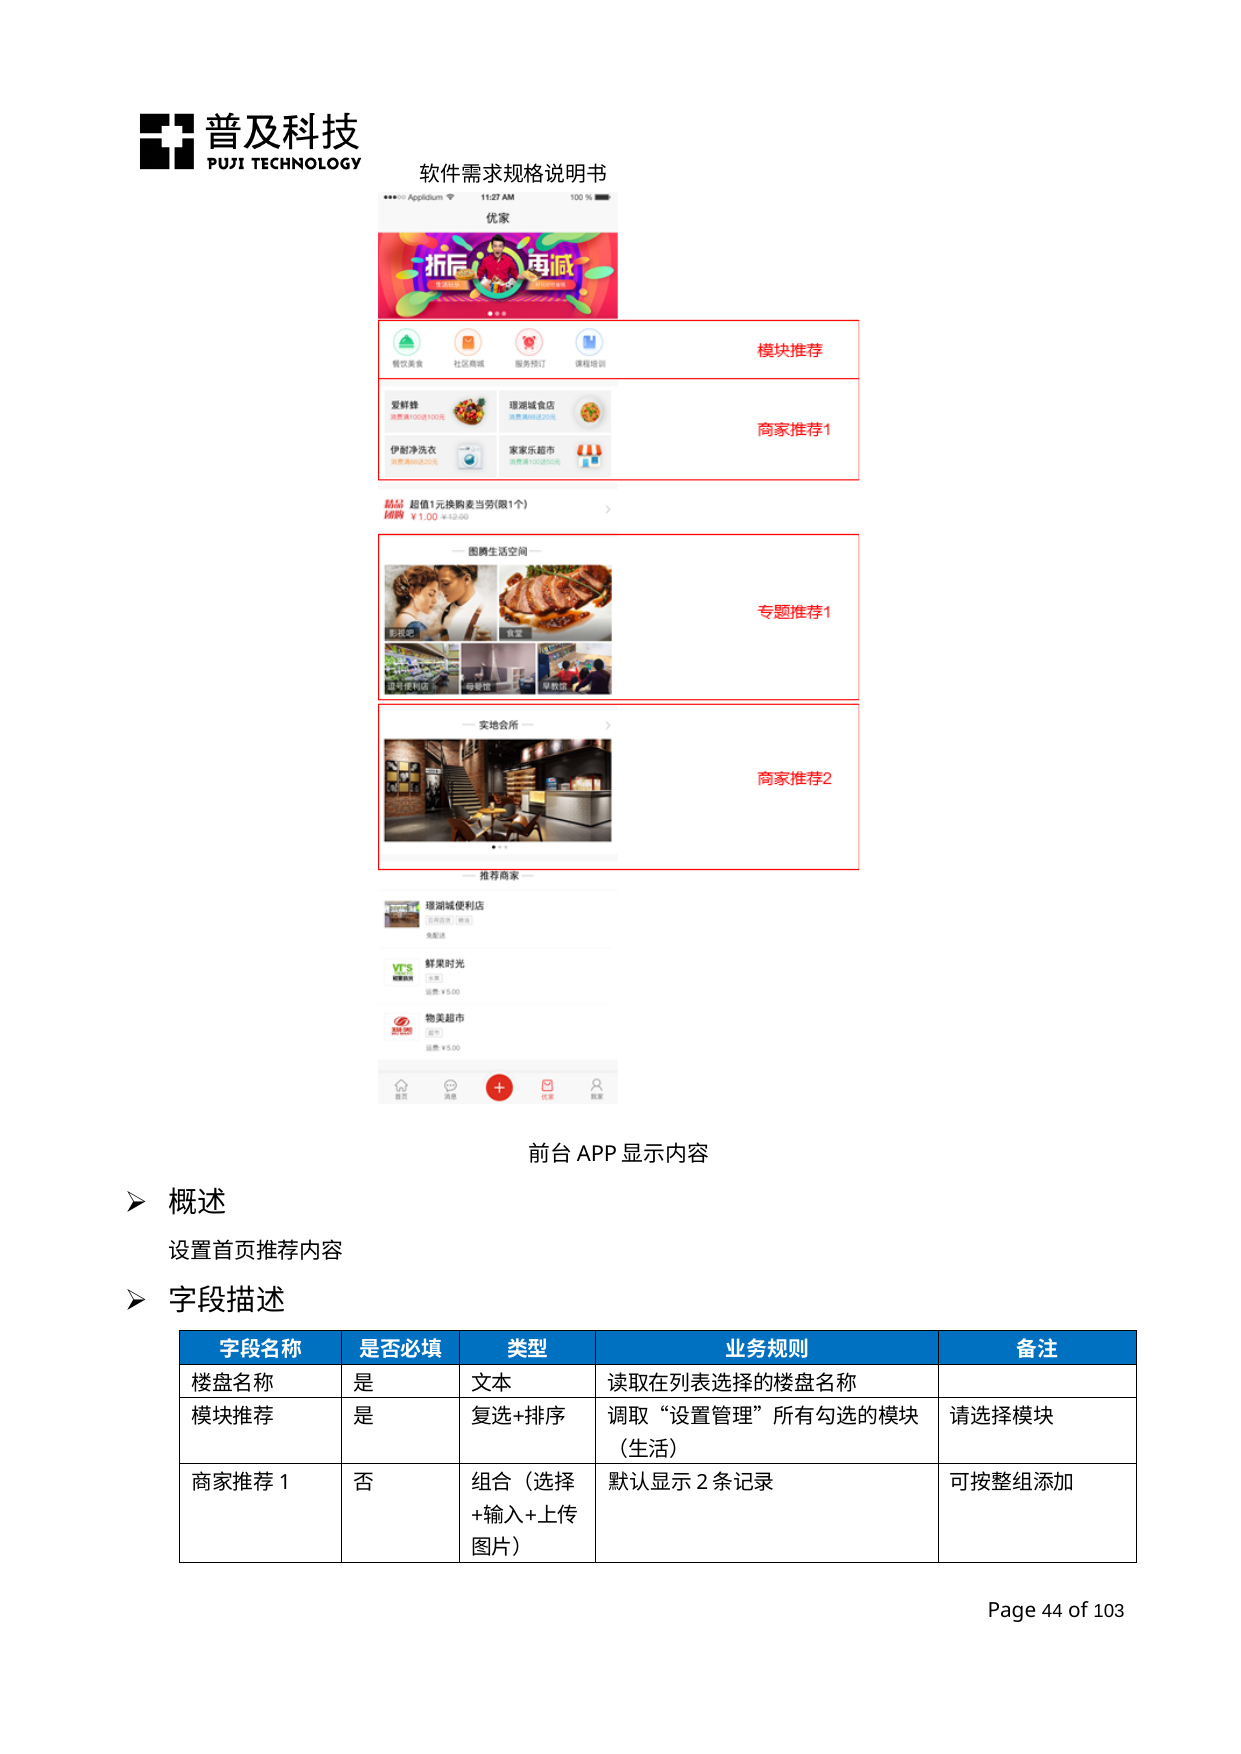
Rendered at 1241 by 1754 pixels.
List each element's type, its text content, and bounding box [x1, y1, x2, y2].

table_cell 是 [342, 1365, 459, 1397]
picture [124, 103, 366, 182]
table_cell 复选+排序 [460, 1398, 595, 1463]
list 前台APP显示内容 [124, 1135, 1113, 1168]
table_cell 模块推荐 [180, 1398, 341, 1463]
table_cell 请选择模块 [939, 1398, 1136, 1463]
table_header 业务规则 [596, 1331, 938, 1364]
table_cell 可按整组添加 [939, 1464, 1136, 1562]
table_cell 调取“设置管理”所有勾选的模块（生活） [596, 1398, 938, 1463]
list 字段描述 [124, 1265, 1113, 1330]
table_cell 是 [342, 1398, 459, 1463]
table_cell 默认显示2条记录 [596, 1464, 938, 1562]
table_header 字段名称 [180, 1331, 341, 1364]
table_cell 读取在列表选择的楼盘名称 [596, 1365, 938, 1397]
table_cell [939, 1365, 1136, 1397]
table_cell 文本 [460, 1365, 595, 1397]
list 概述 [124, 1168, 1113, 1233]
table_header 类型 [460, 1331, 595, 1364]
table_cell 楼盘名称 [180, 1365, 341, 1397]
table_header 备注 [939, 1331, 1136, 1364]
table_cell 商家推荐1 [180, 1464, 341, 1562]
picture [378, 192, 860, 1104]
table_cell 组合（选择+输入+上传图片） [460, 1464, 595, 1562]
table_cell 否 [342, 1464, 459, 1562]
list 设置首页推荐内容 [168, 1233, 1113, 1265]
table_header 是否必填 [342, 1331, 459, 1364]
